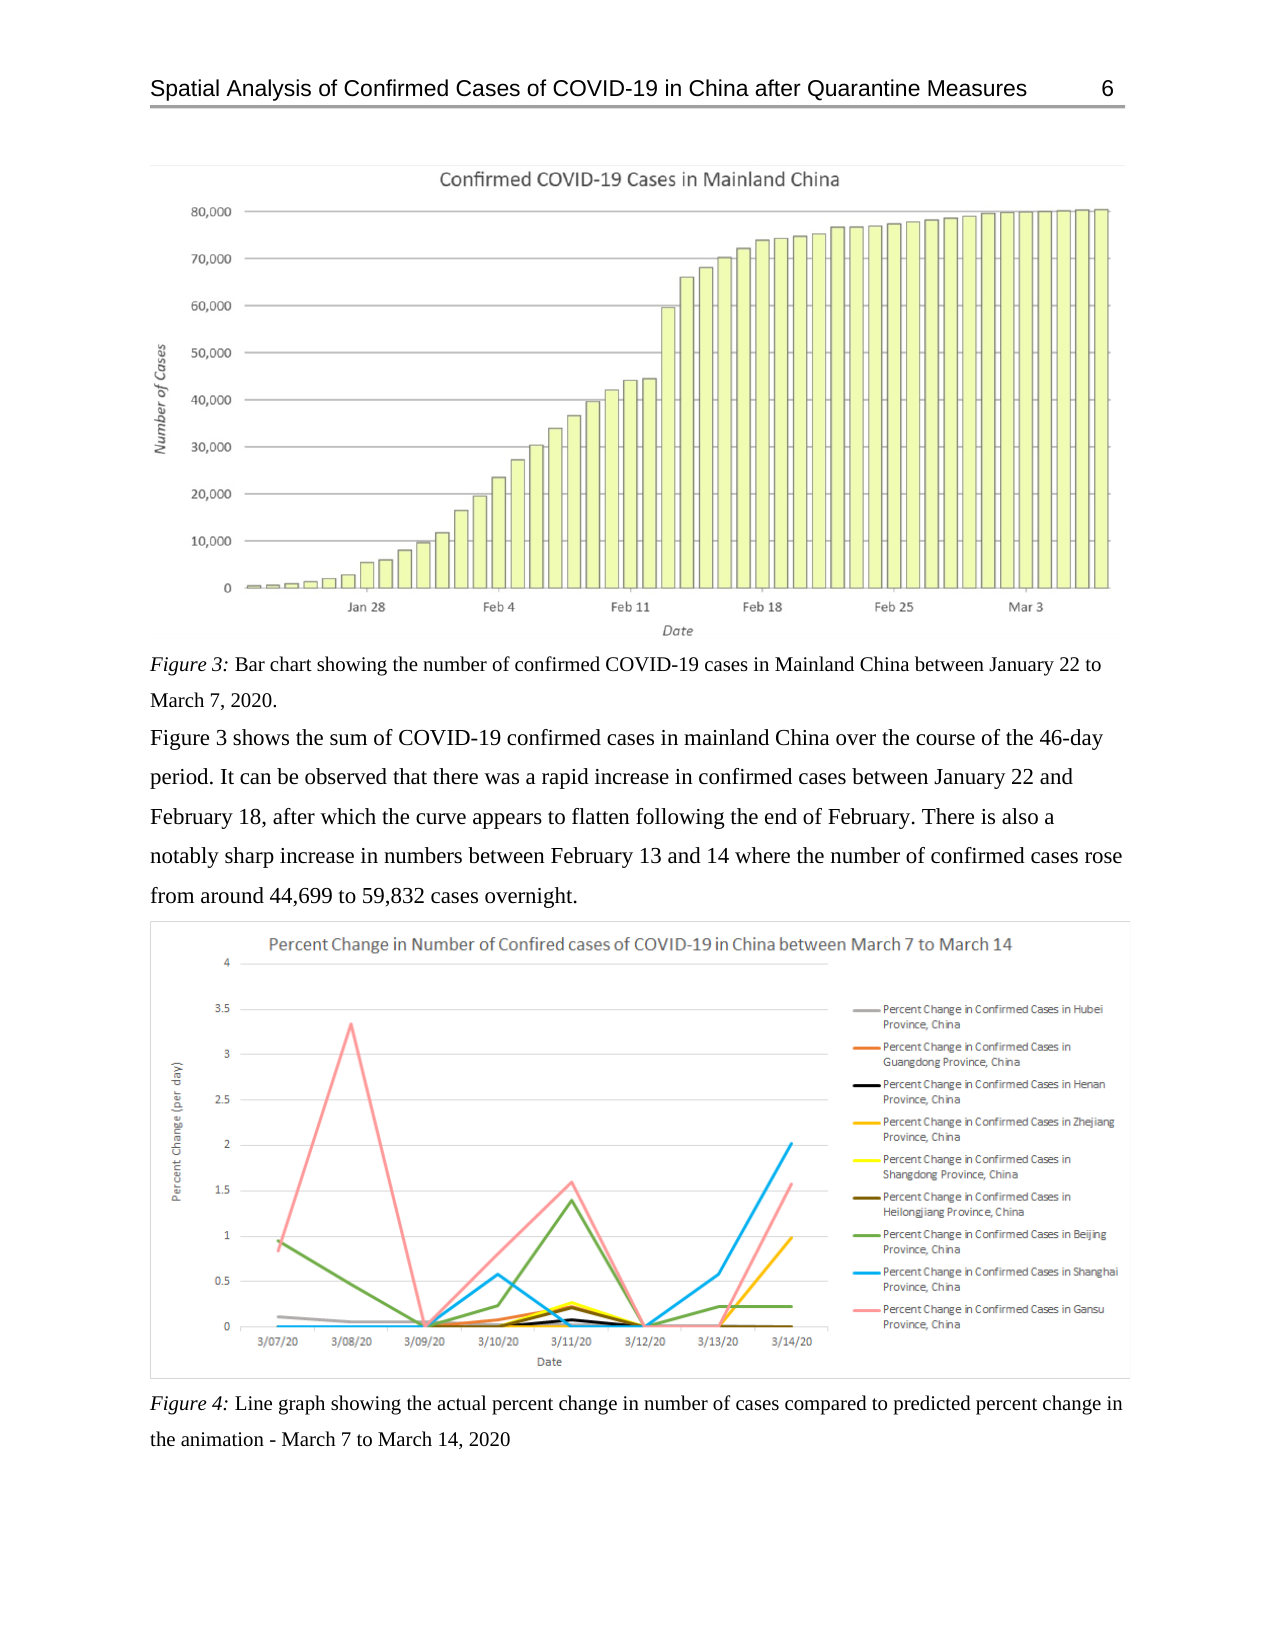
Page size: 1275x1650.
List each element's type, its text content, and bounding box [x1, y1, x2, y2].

text Figure 4: Line graph showing the actual percent change in number of cases compared to predicted percent change in the animation - March 7 to March 14, 2020 [150, 1391, 1125, 1451]
text Figure 3: Bar chart showing the number of confirmed COVID-19 cases in Mainland China between January 22 to March 7, 2020. [150, 652, 1125, 712]
text Figure 3 shows the sum of COVID-19 confirmed cases in mainland China over the course of the 46-day period. It can be observed that there was a rapid increase in confirmed cases between January 22 and February 18, after which the curve appears to flatten following the end of February. There is also a notably sharp increase in numbers between February 13 and 14 where the number of confirmed cases rose from around 44,699 to 59,832 cases overnight. [150, 724, 1125, 908]
picture [150, 165, 1125, 639]
picture [150, 921, 1130, 1379]
